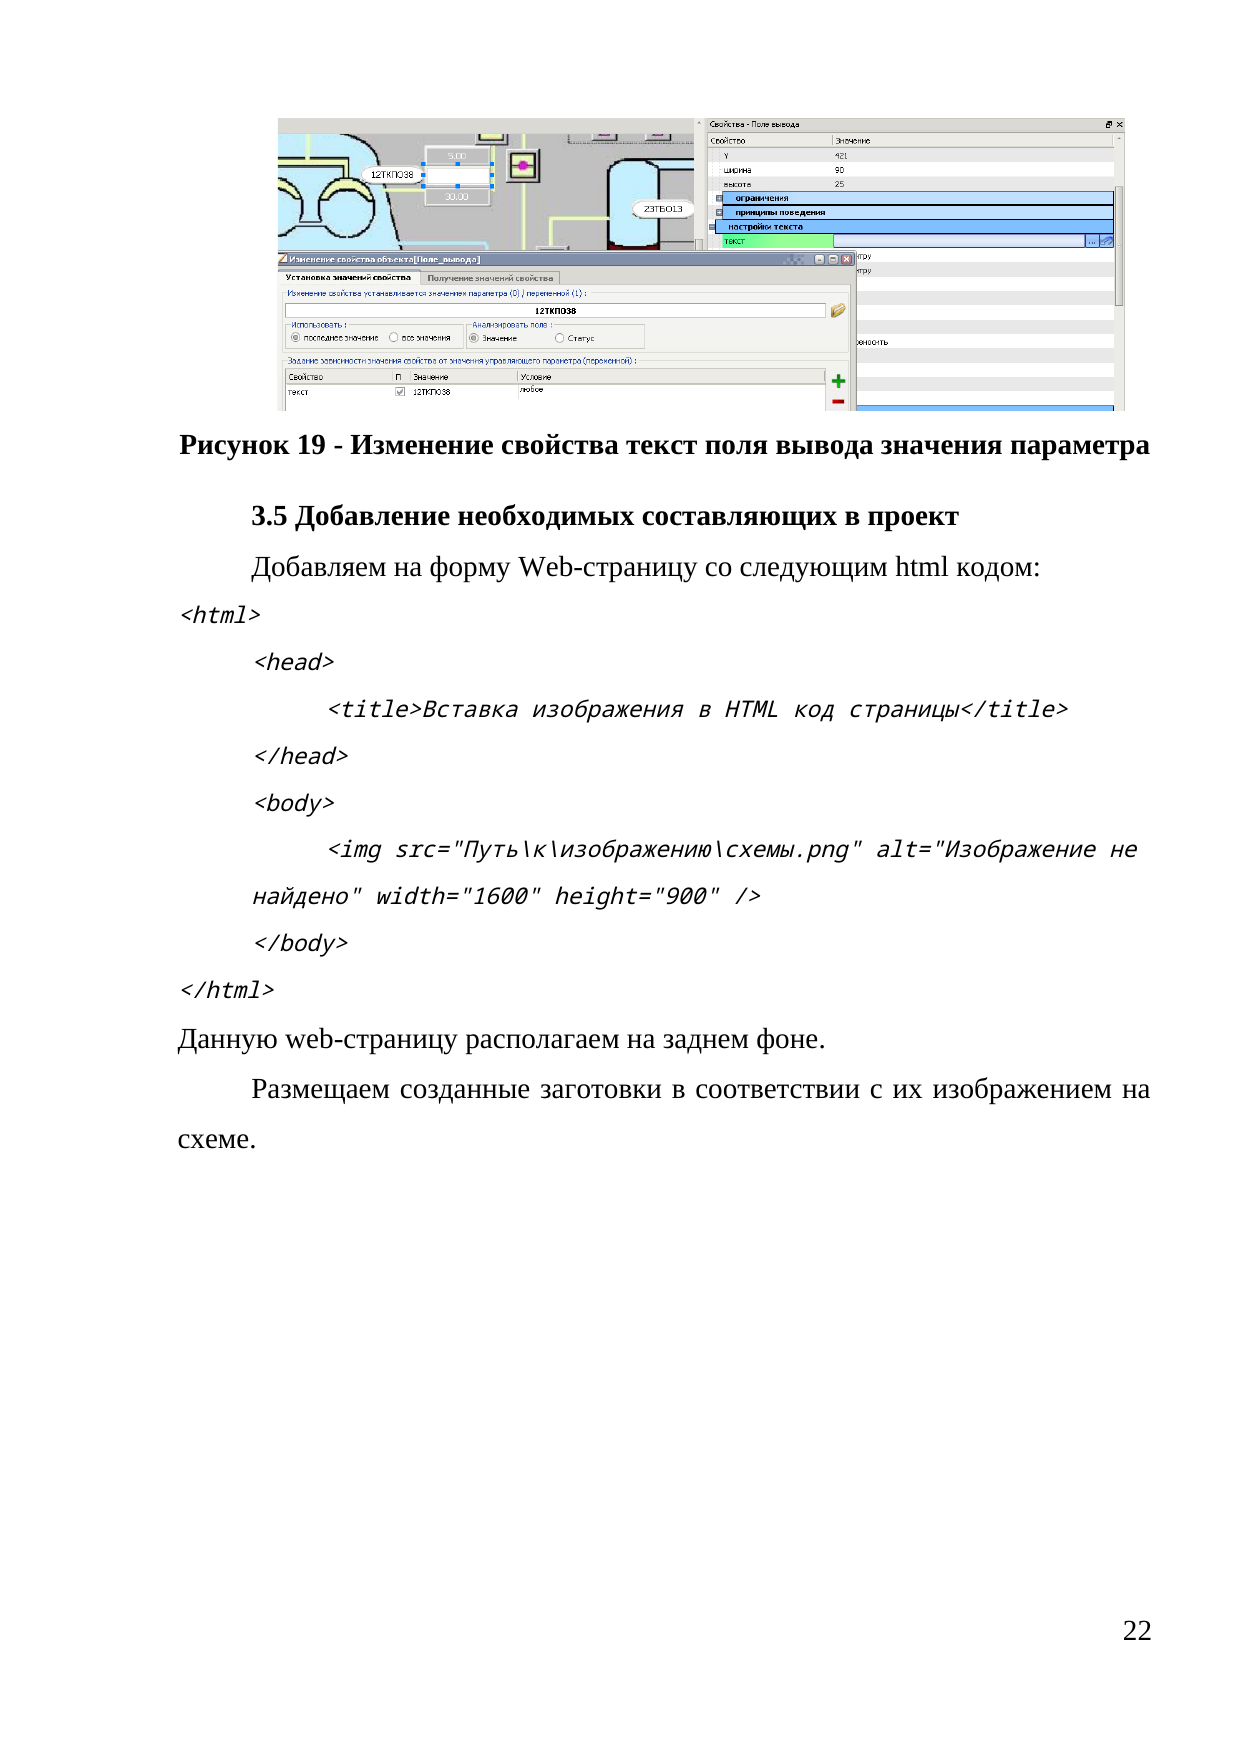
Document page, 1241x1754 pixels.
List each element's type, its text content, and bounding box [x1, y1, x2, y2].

text </body> [251, 927, 1152, 958]
text <title>Вставка изображения в HTML код страницы</title> [251, 693, 1152, 724]
text </head> [251, 739, 1152, 771]
text <img src="Путь\к\изображению\схемы.png" alt="Изображение не найдено" width="1600" height="900" /> [251, 833, 1152, 911]
text - Изменение свойства текст поля вывода значения параметра [251, 427, 1152, 461]
subtitle 3.5 Добавление необходимых составляющих в проект [177, 498, 1152, 532]
picture [277, 118, 1125, 411]
text Данную web-страницу располагаем на заднем фоне. [177, 1021, 1152, 1054]
text <head> [251, 646, 1152, 677]
text Размещаем созданные заготовки в соответствии с их изображением на схеме. [177, 1071, 1152, 1155]
text </html> [177, 974, 1152, 1005]
text <body> [251, 786, 1152, 818]
text <html> [177, 599, 1152, 630]
text Добавляем на форму Web-страницу со следующим html кодом: [177, 549, 1152, 582]
